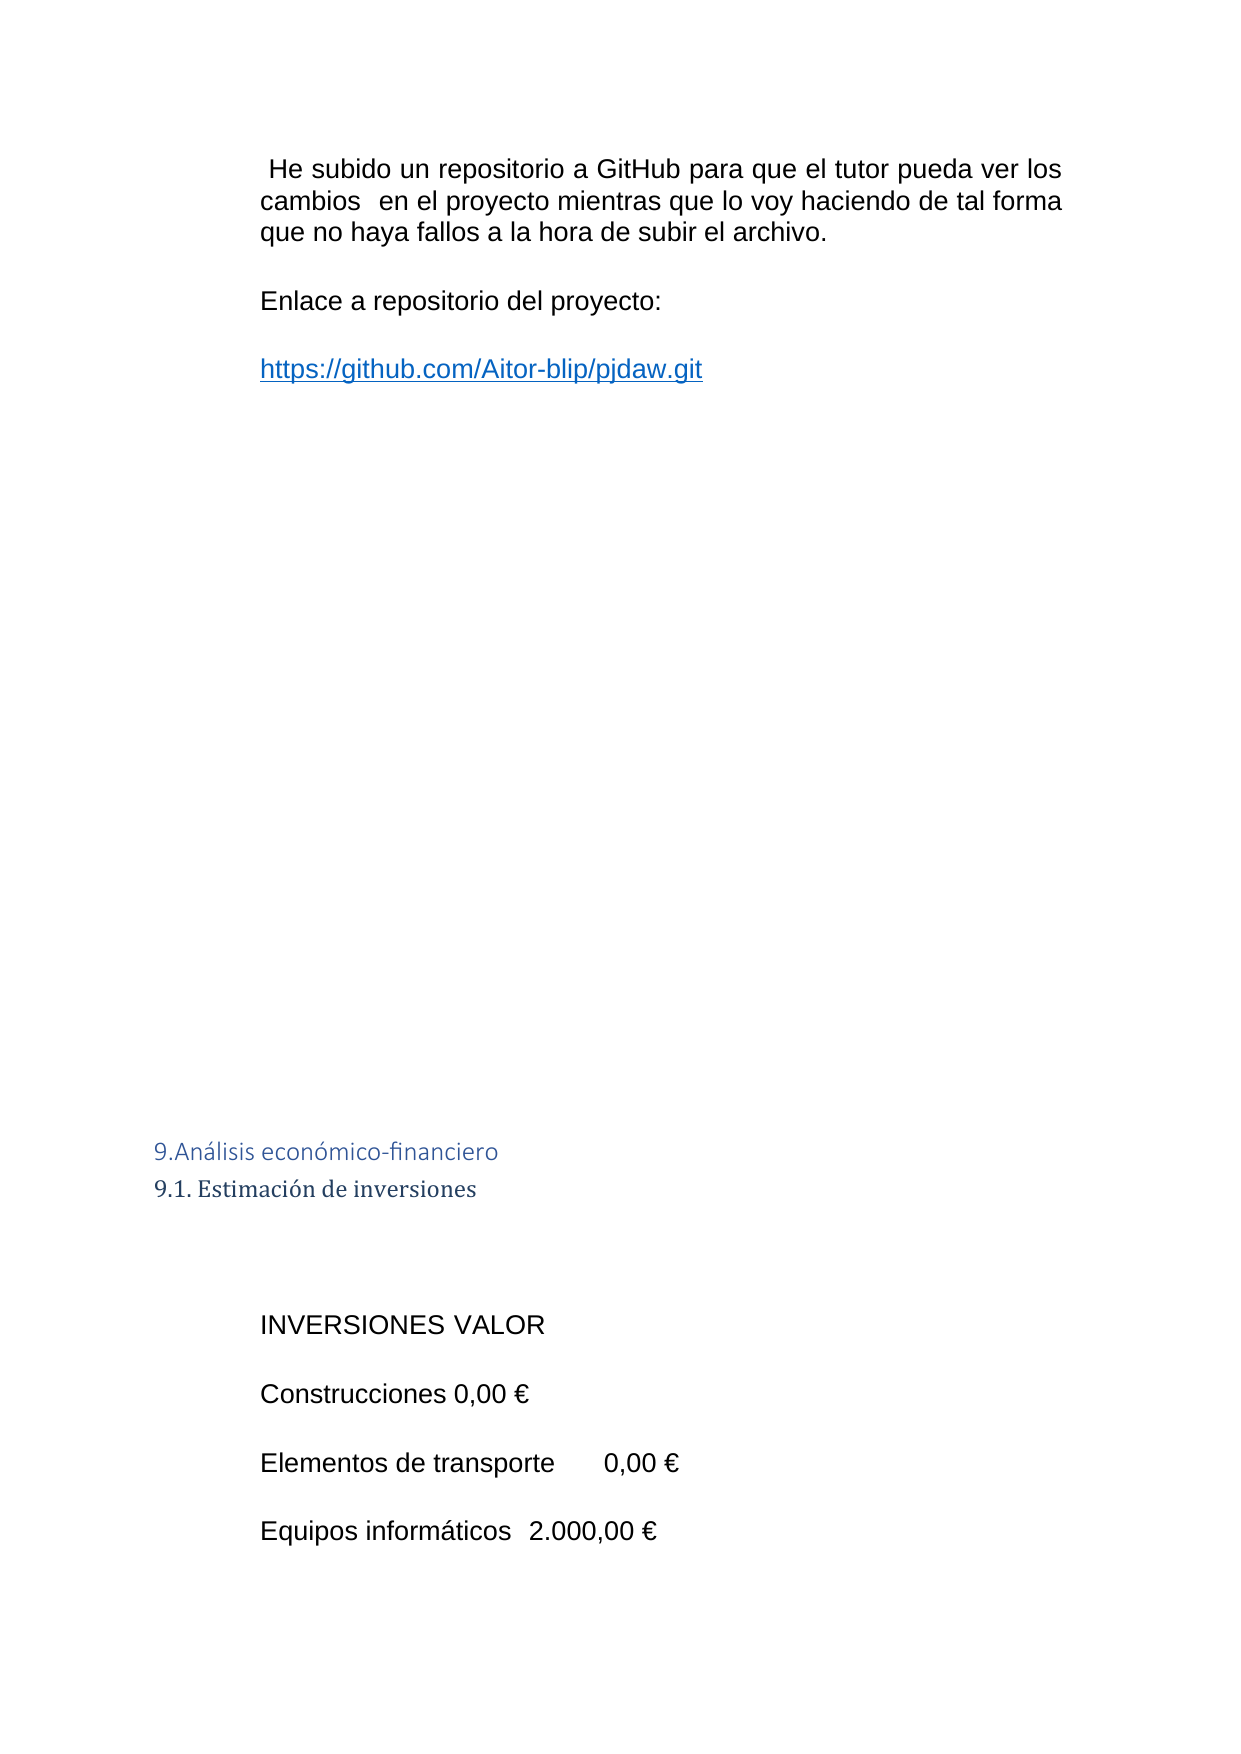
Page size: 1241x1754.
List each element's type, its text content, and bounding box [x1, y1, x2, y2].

text He subido un repositorio a GitHub para que el tutor pueda ver los cambios en el proyecto mientras que lo voy haciendo de tal forma que no haya fallos a la hora de subir el archivo. [260, 153, 1063, 247]
subtitle 9.1. Estimación de inversiones [154, 1174, 1063, 1203]
text Equipos informáticos 2.000,00 € [260, 1515, 1063, 1547]
text https://github.com/Aitor-blip/pjdaw.git [260, 353, 1063, 385]
text Enlace a repositorio del proyecto: [260, 285, 1063, 316]
text INVERSIONES VALOR [260, 1309, 1063, 1340]
text Construcciones 0,00 € [260, 1378, 1063, 1409]
text Elementos de transporte 0,00 € [260, 1447, 1063, 1478]
subtitle 9.Análisis económico-financiero [154, 1134, 1063, 1167]
